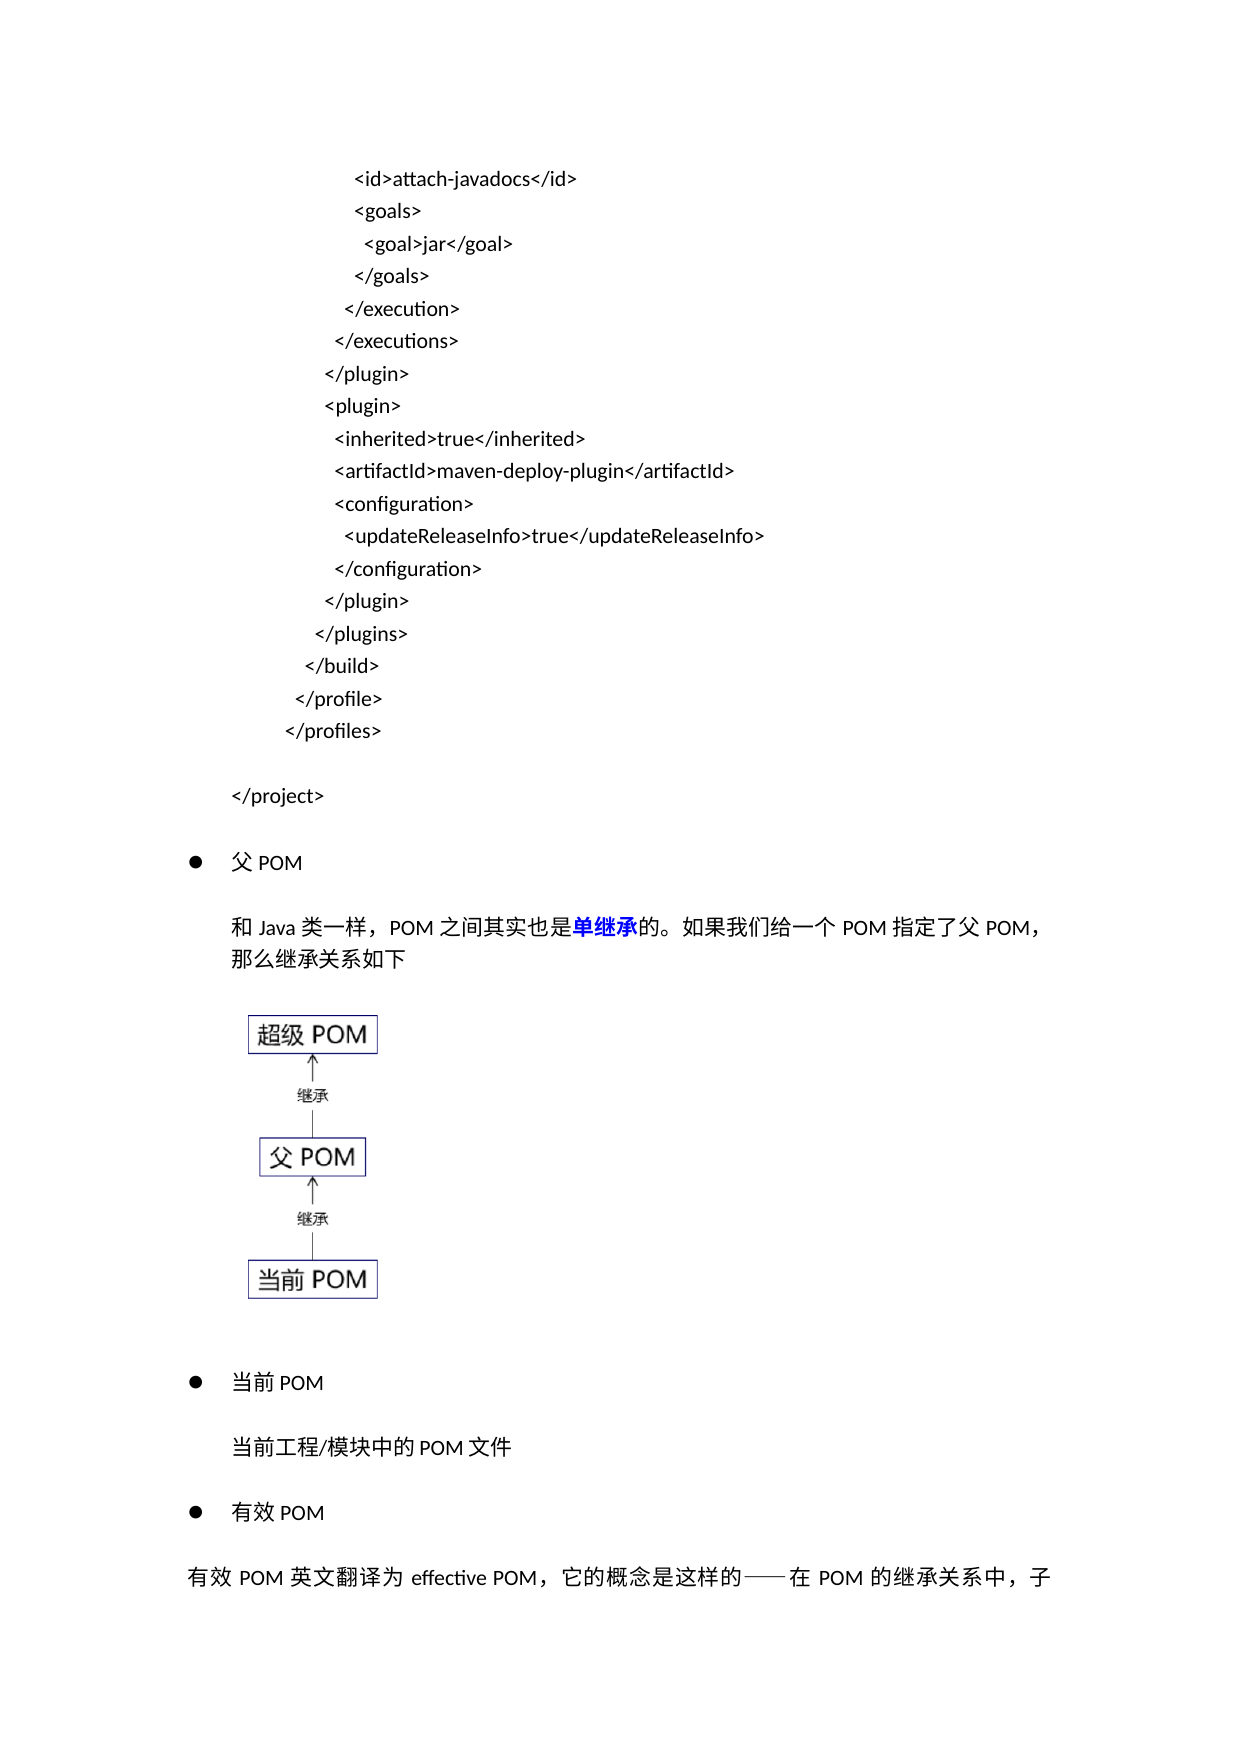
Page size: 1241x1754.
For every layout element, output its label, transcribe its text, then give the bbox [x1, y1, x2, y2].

list </executions> [231, 324, 1053, 357]
list </profiles> [231, 714, 1053, 747]
list <plugin> [231, 389, 1053, 422]
list <goal>jar</goal> [231, 227, 1053, 259]
list </plugin> [231, 584, 1053, 617]
list <updateReleaseInfo>true</updateReleaseInfo> [231, 519, 1053, 552]
list </profile> [231, 682, 1053, 714]
list </goals> [231, 259, 1053, 292]
list <goals> [231, 194, 1053, 227]
list 父 POM [187, 844, 1053, 877]
list </plugin> [231, 357, 1053, 389]
list <id>attach-javadocs</id> [231, 162, 1053, 194]
list </project> [231, 779, 1053, 812]
list <artifactId>maven-deploy-plugin</artifactId> [231, 454, 1053, 487]
list </execution> [231, 292, 1053, 324]
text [187, 1559, 1053, 1592]
list 有效 POM [187, 1494, 1053, 1527]
list </configuration> [231, 552, 1053, 584]
list </plugins> [231, 617, 1053, 649]
list 当前POM [187, 1364, 1053, 1397]
list <inherited>true</inherited> [231, 422, 1053, 454]
list 和 Java 类一样，POM 之间其实也是单继承的。如果我们给一个 POM 指定了父 POM，那么继承关系如下 [231, 909, 1053, 974]
list </build> [231, 649, 1053, 682]
list 当前工程/模块中的POM文件 [231, 1429, 1053, 1462]
list <configuration> [231, 487, 1053, 519]
picture [231, 1007, 1097, 1305]
